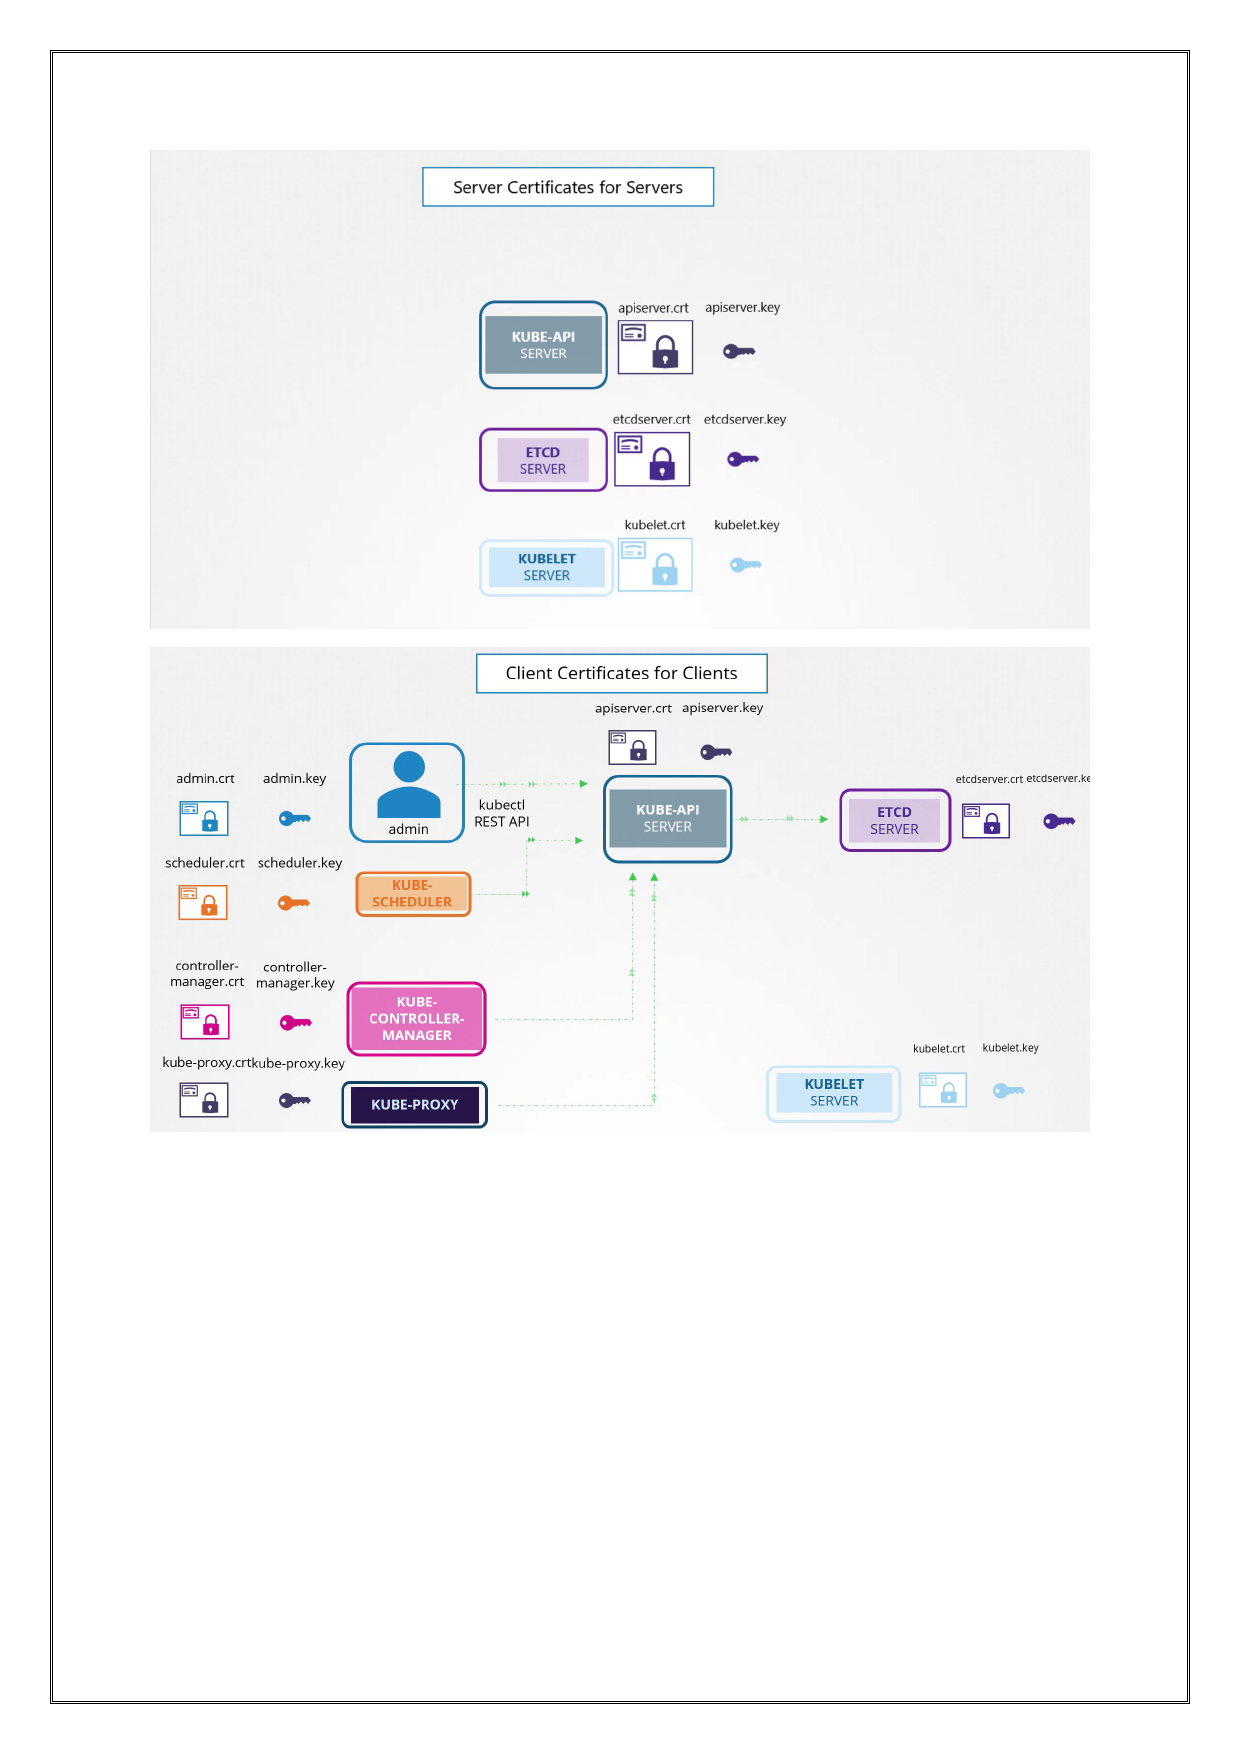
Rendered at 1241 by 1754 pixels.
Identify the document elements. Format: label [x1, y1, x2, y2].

picture [150, 647, 1091, 1132]
picture [150, 150, 1091, 629]
